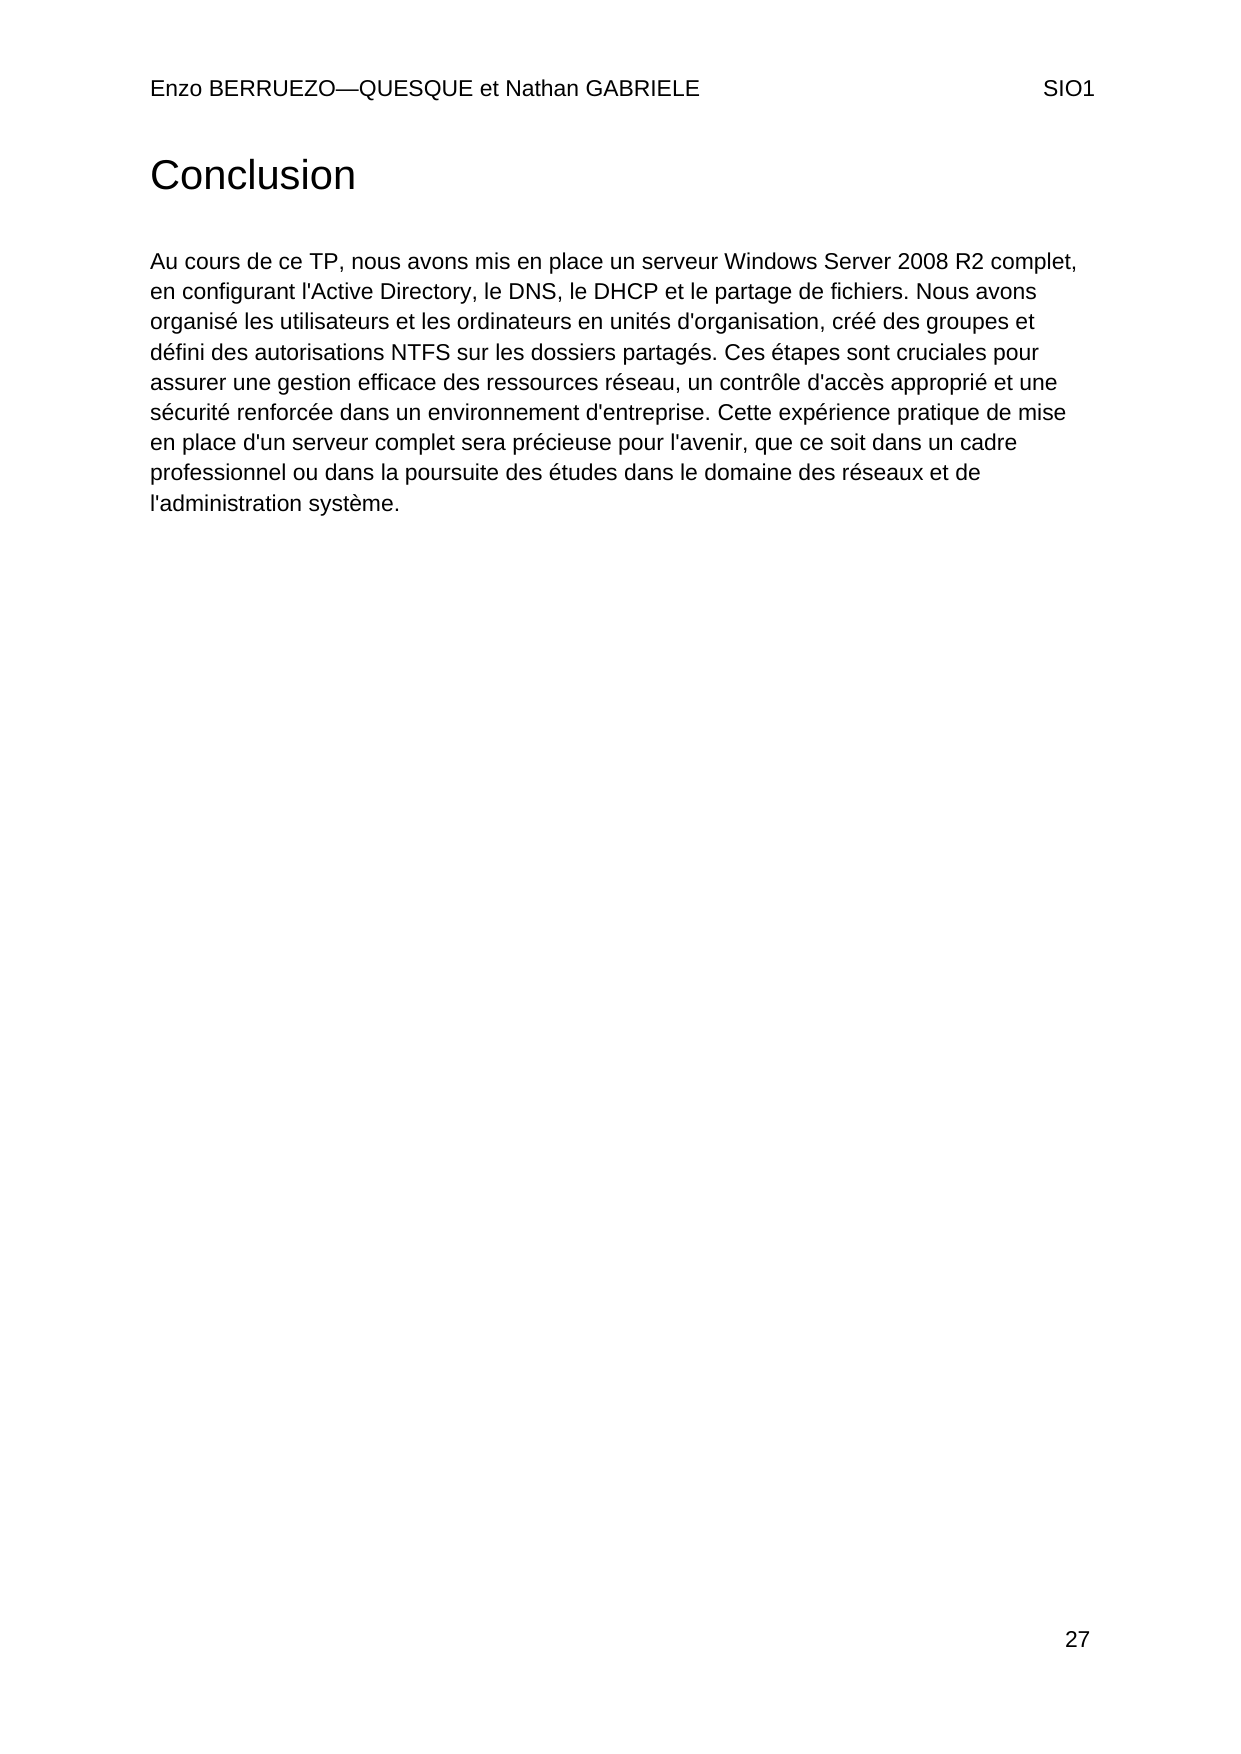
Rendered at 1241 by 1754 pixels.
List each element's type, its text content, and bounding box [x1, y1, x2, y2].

text Au cours de ce TP, nous avons mis en place un serveur Windows Server 2008 R2 complet, en configurant l'Active Directory, le DNS, le DHCP et le partage de fichiers. Nous avons organisé les utilisateurs et les ordinateurs en unités d'organisation, créé des groupes et défini des autorisations NTFS sur les dossiers partagés. Ces étapes sont cruciales pour assurer une gestion efficace des ressources réseau, un contrôle d'accès approprié et une sécurité renforcée dans un environnement d'entreprise. Cette expérience pratique de mise en place d'un serveur complet sera précieuse pour l'avenir, que ce soit dans un cadre professionnel ou dans la poursuite des études dans le domaine des réseaux et de l'administration système. [150, 248, 1090, 516]
subtitle Conclusion [150, 150, 1090, 198]
